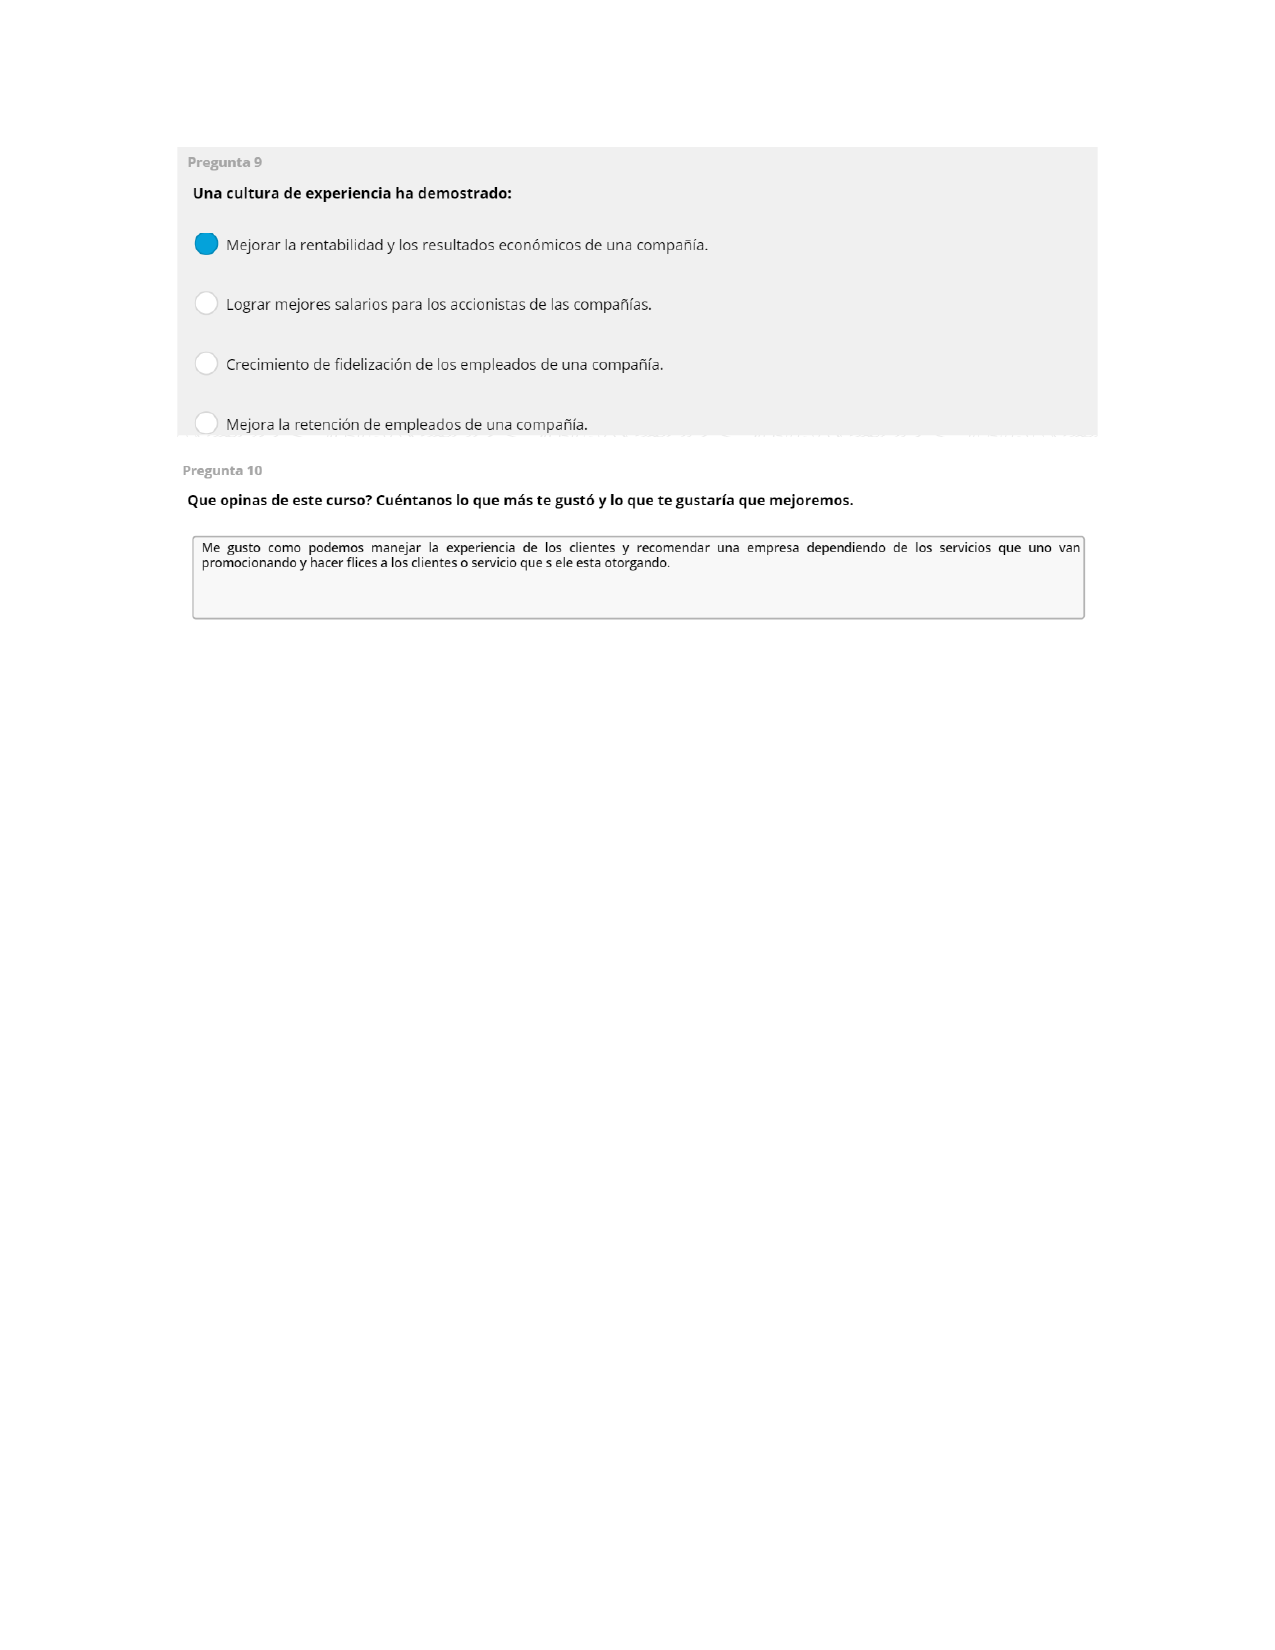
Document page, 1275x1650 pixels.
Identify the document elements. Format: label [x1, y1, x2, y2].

picture [177, 147, 1098, 437]
picture [177, 455, 1098, 624]
